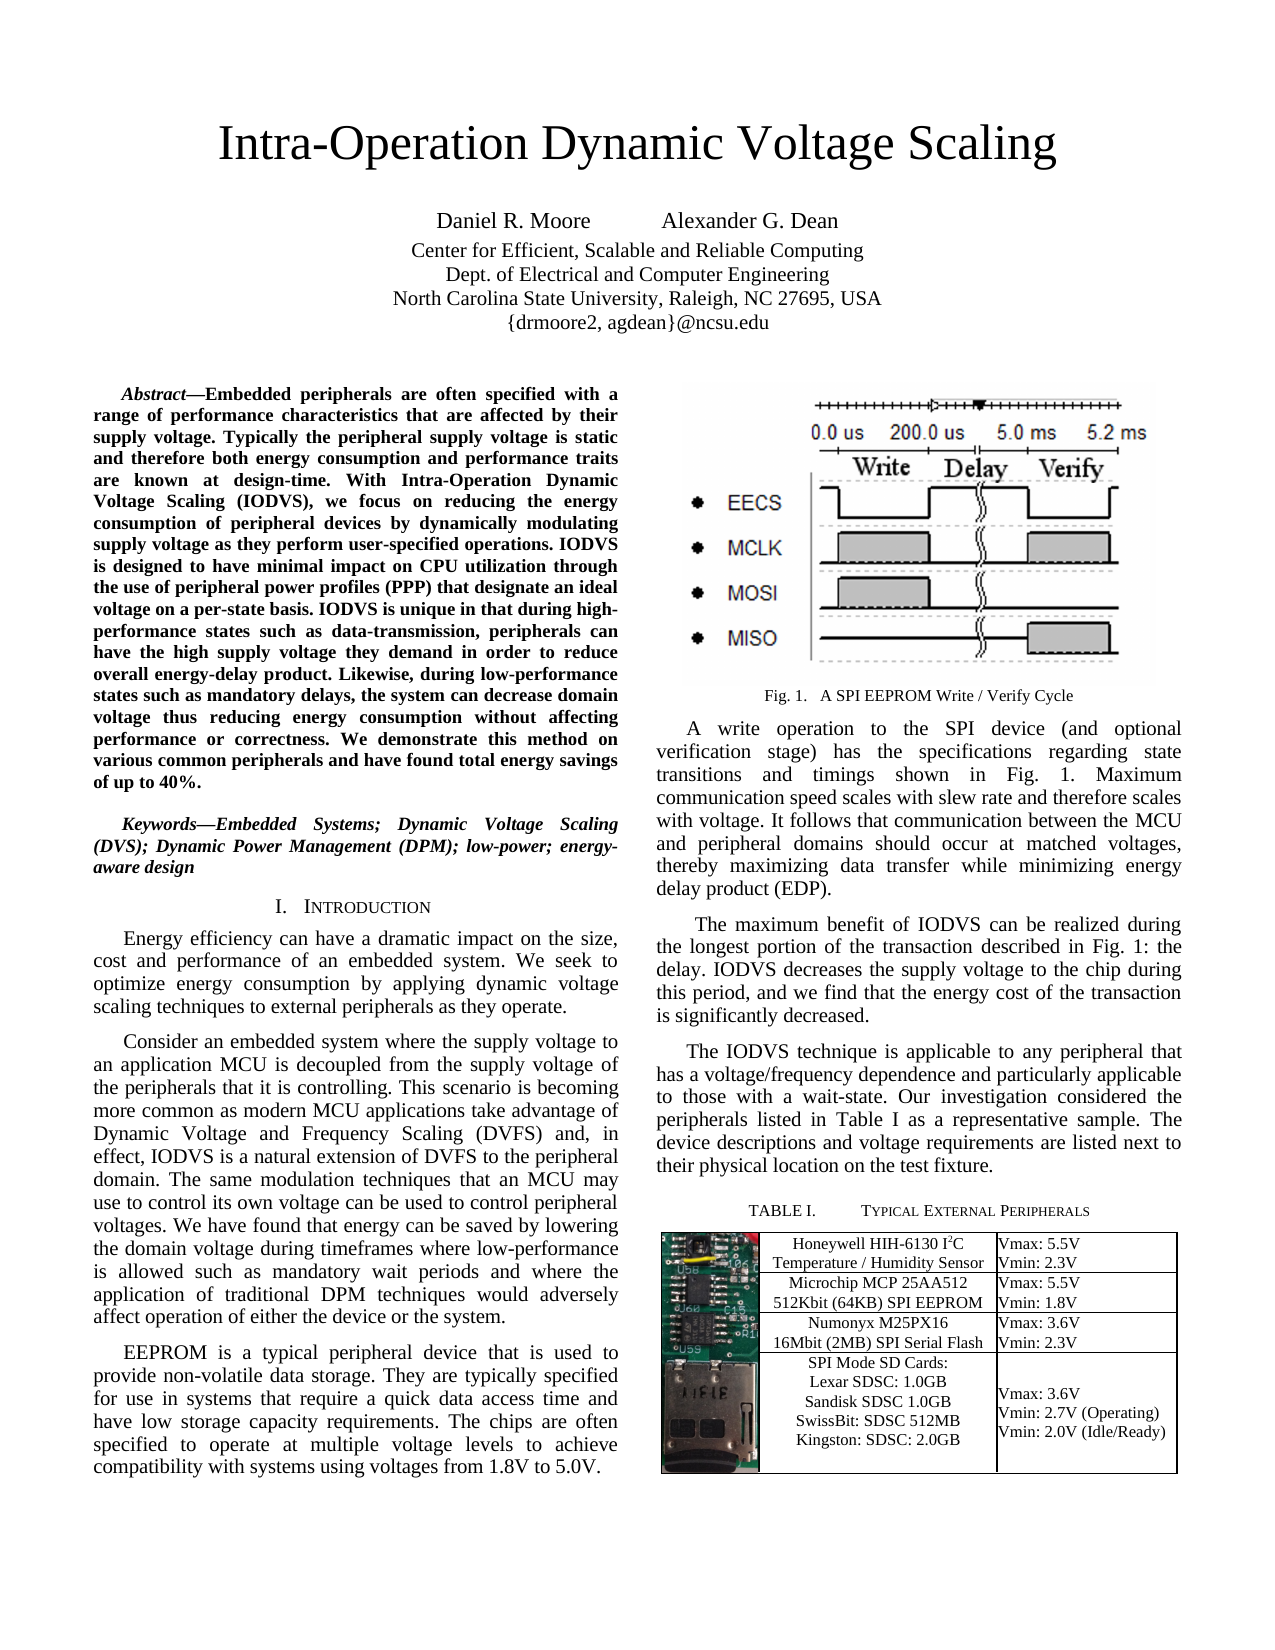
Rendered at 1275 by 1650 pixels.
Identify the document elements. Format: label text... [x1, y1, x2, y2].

table_cell Vmax: 3.6V Vmin: 2.7V (Operating) Vmin: 2.0V (Idle/Ready) [998, 1353, 1176, 1472]
text Consider an embedded system where the supply voltage to an application MCU is decoupled from the supply voltage of the peripherals that it is controlling. This scenario is becoming more common as modern MCU applications take advantage of Dynamic Voltage and Frequency Scaling (DVFS) and, in effect, IODVS is a natural extension of DVFS to the peripheral domain. The same modulation techniques that an MCU may use to control its own voltage can be used to control peripheral voltages. We have found that energy can be saved by lowering the domain voltage during timeframes where low-performance is allowed such as mandatory wait periods and where the application of traditional DPM techniques would adversely affect operation of either the device or the system. [93, 1031, 619, 1328]
table_cell SPI Mode SD Cards: Lexar SDSC: 1.0GB Sandisk SDSC 1.0GB SwissBit: SDSC 512MB Kingston: SDSC: 2.0GB [760, 1353, 996, 1472]
table_cell Numonyx M25PX16 16Mbit (2MB) SPI Serial Flash [760, 1313, 996, 1352]
text The IODVS technique is applicable to any peripheral that has a voltage/frequency dependence and particularly applicable to those with a wait-state. Our investigation considered the peripherals listed in Table I as a representative sample. The device descriptions and voltage requirements are listed next to their physical location on the test fixture. [656, 1040, 1182, 1177]
text Dept. of Electrical and Computer Engineering [93, 262, 1182, 286]
text Daniel R. Moore Alexander G. Dean [93, 207, 1182, 234]
table_header Vmax: 5.5V Vmin: 2.3V [998, 1233, 1176, 1272]
subtitle Introduction [93, 894, 619, 918]
picture [662, 1233, 759, 1473]
table_header Honeywell HIH-6130 I2C Temperature / Humidity Sensor [760, 1233, 996, 1272]
text A write operation to the SPI device (and optional verification stage) has the specifications regarding state transitions and timings shown in Fig. 1. Maximum communication speed scales with slew rate and therefore scales with voltage. It follows that communication between the MCU and peripheral domains should occur at matched voltages, thereby maximizing data transfer while minimizing energy delay product (EDP). [656, 717, 1182, 900]
title Intra-Operation Dynamic Voltage Scaling [93, 112, 1182, 170]
text {drmoore2, agdean}@ncsu.edu [93, 310, 1182, 334]
text North Carolina State University, Raleigh, NC 27695, USA [93, 286, 1182, 310]
table_cell Vmax: 5.5V Vmin: 1.8V [998, 1273, 1176, 1312]
text Typical External Peripherals [656, 1202, 1182, 1219]
picture [681, 382, 1156, 686]
table_header A SPI EEPROM Write / Verify Cycle [656, 383, 1181, 717]
text Abstract—Embedded peripherals are often specified with a range of performance characteristics that are affected by their supply voltage. Typically the peripheral supply voltage is static and therefore both energy consumption and performance traits are known at design-time. With Intra-Operation Dynamic Voltage Scaling (IODVS), we focus on reducing the energy consumption of peripheral devices by dynamically modulating supply voltage as they perform user-specified operations. IODVS is designed to have minimal impact on CPU utilization through the use of peripheral power profiles (PPP) that designate an ideal voltage on a per-state basis. IODVS is unique in that during high-performance states such as data-transmission, peripherals can have the high supply voltage they demand in order to reduce overall energy-delay product. Likewise, during low-performance states such as mandatory delays, the system can decrease domain voltage thus reducing energy consumption without affecting performance or correctness. We demonstrate this method on various common peripherals and have found total energy savings of up to 40%. [93, 382, 619, 792]
text Center for Efficient, Scalable and Reliable Computing [93, 238, 1182, 262]
text Keywords—Embedded Systems; Dynamic Voltage Scaling (DVS); Dynamic Power Management (DPM); low-power; energy-aware design [93, 813, 619, 878]
text The maximum benefit of IODVS can be realized during the longest portion of the transaction described in Fig. 1: the delay. IODVS decreases the supply voltage to the chip during this period, and we find that the energy cost of the transaction is significantly decreased. [656, 913, 1182, 1027]
text EEPROM is a typical peripheral device that is used to provide non-volatile data storage. They are typically specified for use in systems that require a quick data access time and have low storage capacity requirements. The chips are often specified to operate at multiple voltage levels to achieve compatibility with systems using voltages from 1.8V to 5.0V. [93, 1341, 619, 1478]
table_cell Vmax: 3.6V Vmin: 2.3V [998, 1313, 1176, 1352]
table_cell Microchip MCP 25AA512 512Kbit (64KB) SPI EEPROM [760, 1273, 996, 1312]
text Energy efficiency can have a dramatic impact on the size, cost and performance of an embedded system. We seek to optimize energy consumption by applying dynamic voltage scaling techniques to external peripherals as they operate. [93, 927, 619, 1018]
